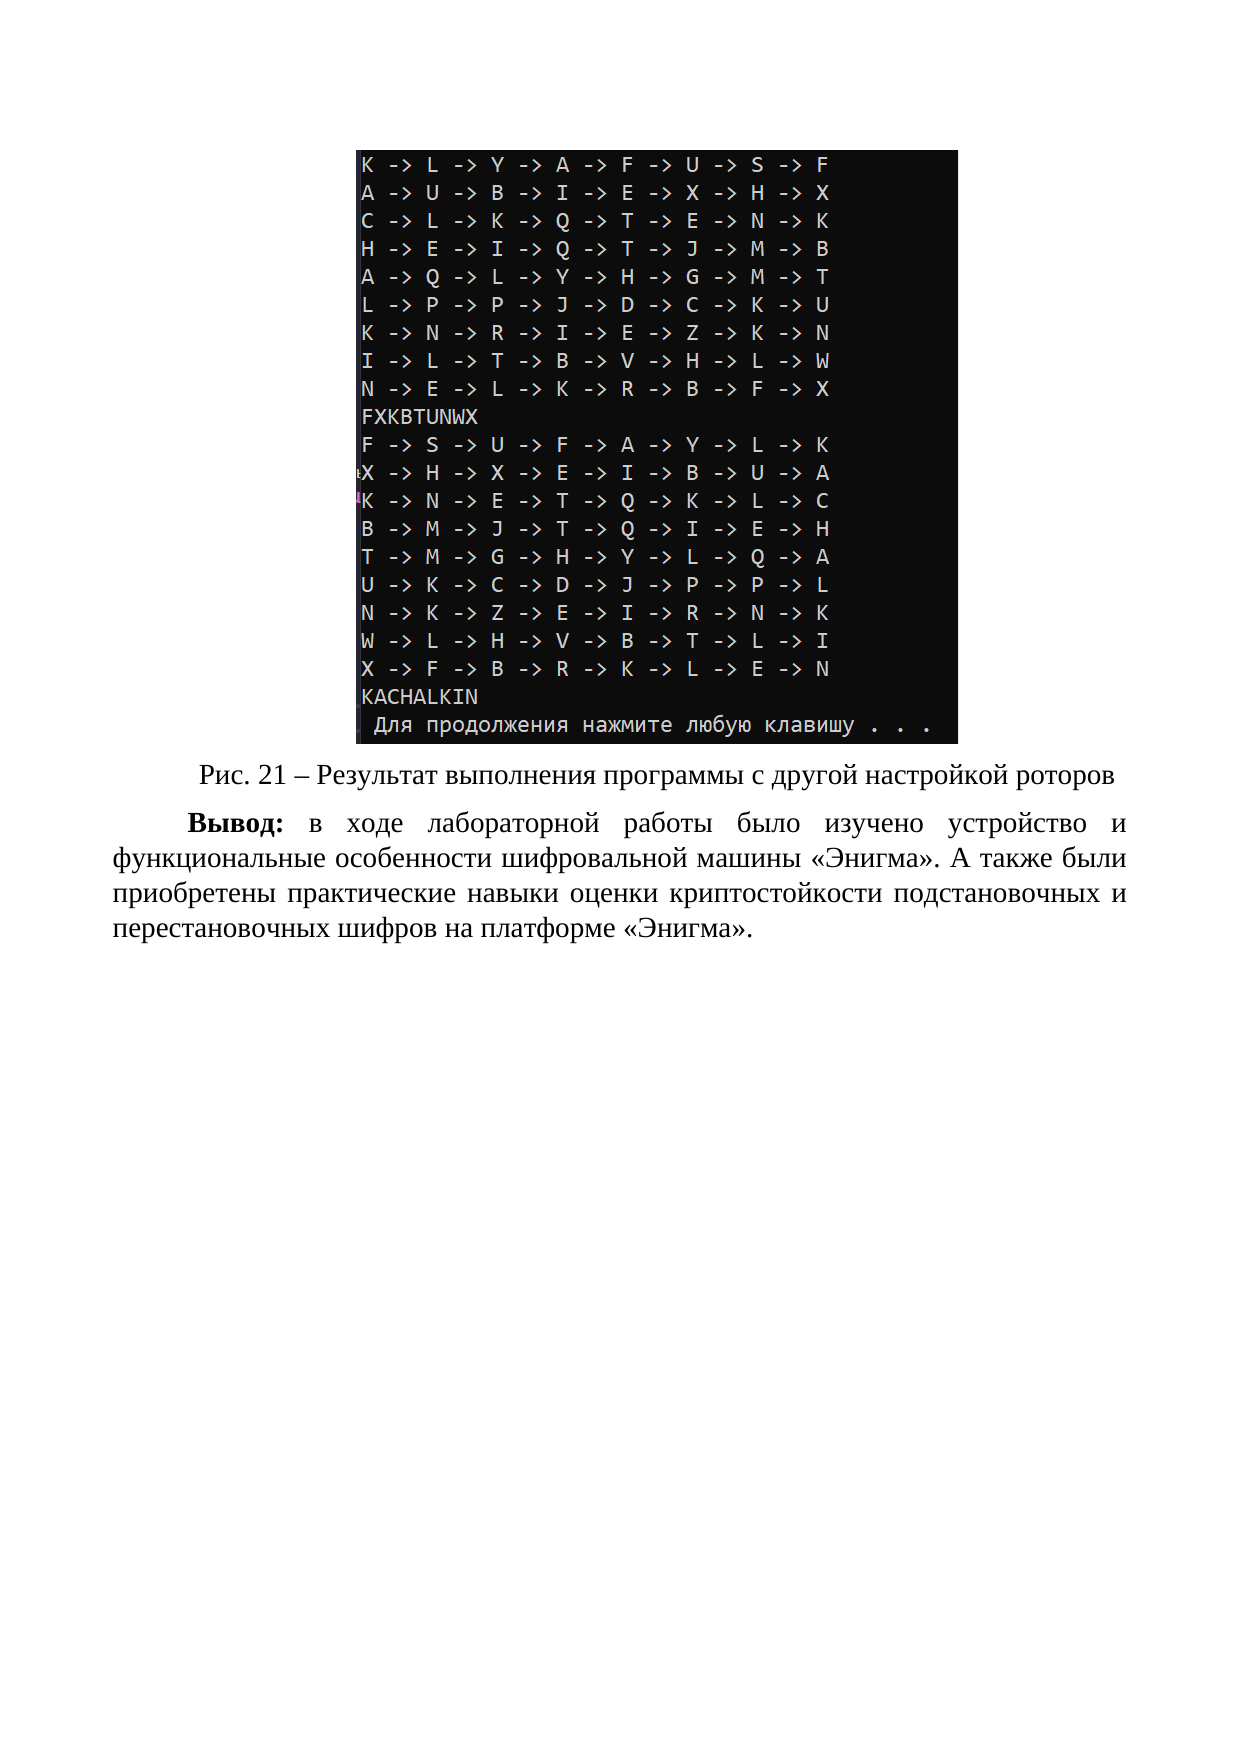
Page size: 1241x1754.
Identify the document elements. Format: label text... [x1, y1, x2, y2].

text Вывод: в ходе лабораторной работы было изучено устройство и функциональные особенности шифровальной машины «Энигма». А также были приобретены практические навыки оценки криптостойкости подстановочных и перестановочных шифров на платформе «Энигма». [112, 805, 1128, 944]
text Рис. 21 – Результат выполнения программы с другой настройкой роторов [112, 757, 1128, 791]
picture [356, 150, 959, 744]
